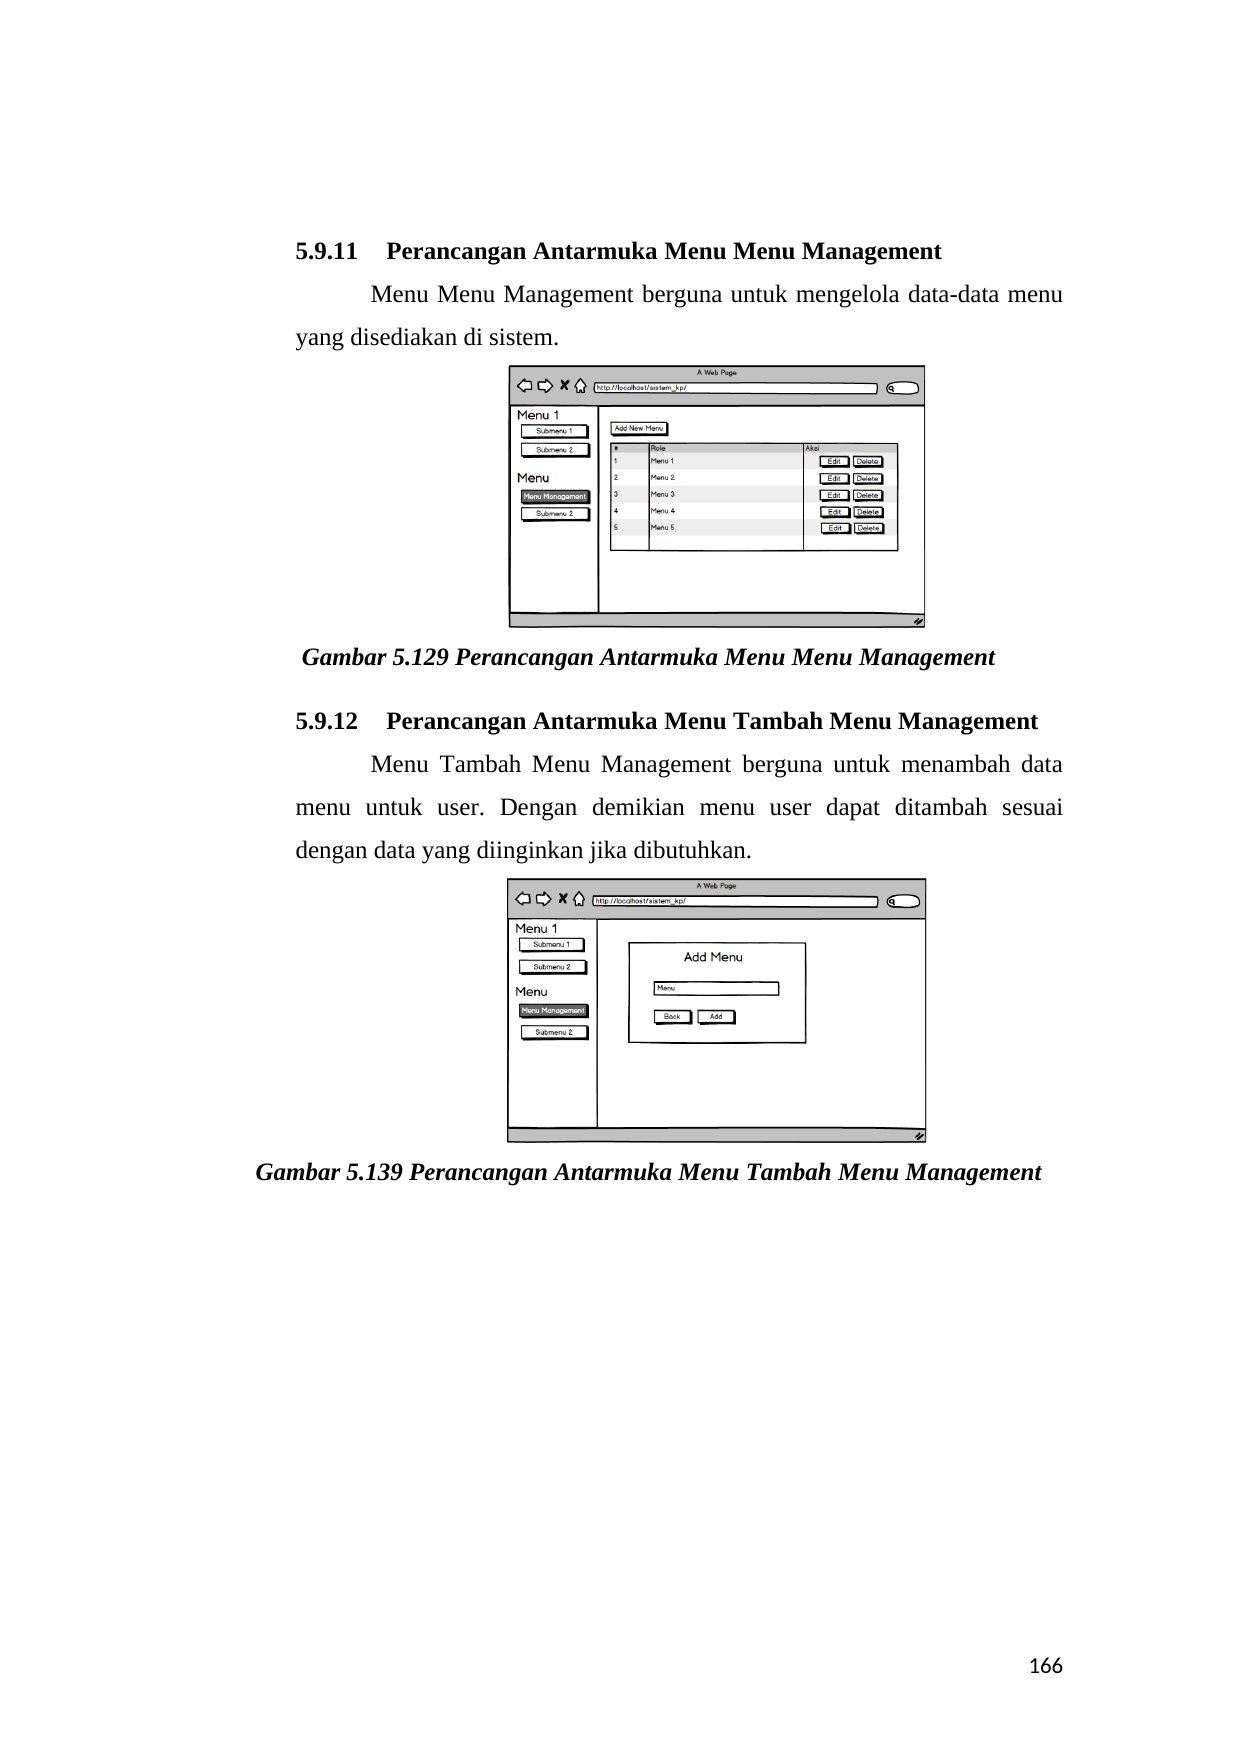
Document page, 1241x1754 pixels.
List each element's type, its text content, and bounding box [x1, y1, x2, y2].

subtitle Perancangan Antarmuka Menu Tambah Menu Management [295, 706, 1063, 735]
text Gambar 5.139 Perancangan Antarmuka Menu Tambah Menu Management [236, 1157, 1063, 1185]
subtitle Perancangan Antarmuka Menu Menu Management [295, 236, 1063, 265]
text Menu Tambah Menu Management berguna untuk menambah data menu untuk user. Dengan demikian menu user dapat ditambah sesuai dengan data yang diinginkan jika dibutuhkan. [295, 749, 1063, 864]
text Gambar 5.129 Perancangan Antarmuka Menu Menu Management [236, 642, 1063, 671]
picture [508, 365, 926, 628]
picture [507, 878, 927, 1143]
text Menu Menu Management berguna untuk mengelola data-data menu yang disediakan di sistem. [295, 279, 1063, 351]
